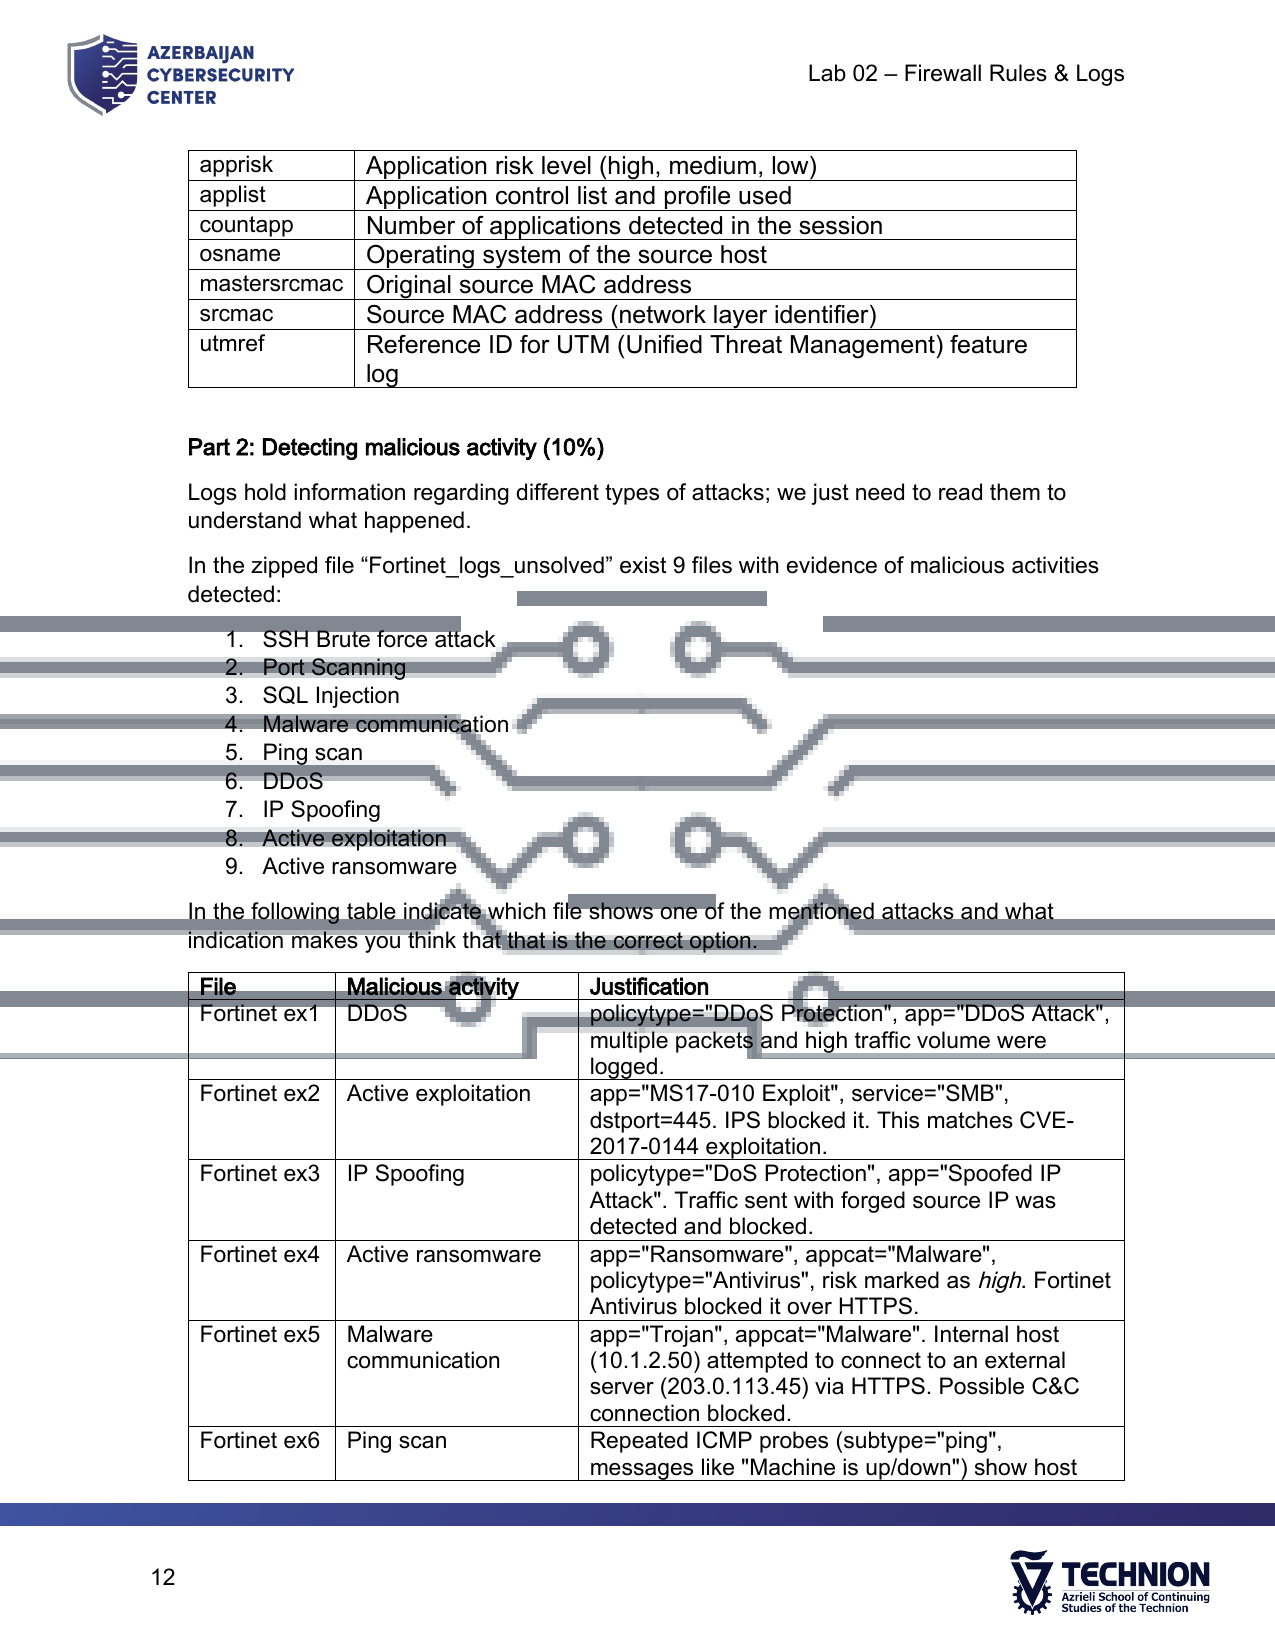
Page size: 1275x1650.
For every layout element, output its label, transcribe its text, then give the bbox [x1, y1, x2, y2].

table_cell apprisk [189, 151, 354, 180]
table_cell app="Ransomware", appcat="Malware", policytype="Antivirus", risk marked as high. Fortinet Antivirus blocked it over HTTPS. [579, 1241, 1124, 1319]
text In the zipped file “Fortinet_logs_unsolved” exist 9 files with evidence of malicious activities detected: [187, 552, 1125, 607]
text In the following table indicate which file shows one of the mentioned attacks and what indication makes you think that that is the correct option. [187, 898, 1125, 953]
table_cell Fortinet ex4 [189, 1241, 335, 1319]
table_cell app="MS17-010 Exploit", service="SMB", dstport=445. IPS blocked it. This matches CVE-2017-0144 exploitation. [579, 1080, 1124, 1159]
list Ping scan [225, 739, 1125, 766]
table_cell Reference ID for UTM (Unified Threat Management) feature log [355, 330, 1076, 387]
list SQL Injection [225, 682, 1125, 709]
table_cell policytype="DoS Protection", app="Spoofed IP Attack". Traffic sent with forged source IP was detected and blocked. [579, 1160, 1124, 1239]
table_cell Source MAC address (network layer identifier) [355, 300, 1076, 329]
table_cell srcmac [189, 300, 354, 329]
table_cell utmref [189, 330, 354, 387]
table_cell IP Spoofing [336, 1160, 578, 1239]
table_cell mastersrcmac [189, 270, 354, 299]
table_cell applist [189, 181, 354, 209]
table_cell countapp [189, 211, 354, 239]
table_cell Application control list and profile used [355, 181, 1076, 209]
table_cell Fortinet ex2 [189, 1080, 335, 1159]
table_header Malicious activity [336, 973, 578, 999]
table_cell Ping scan [336, 1427, 578, 1480]
list Active ransomware [225, 853, 1125, 879]
table_cell Number of applications detected in the session [355, 211, 1076, 239]
table_cell Fortinet ex6 [189, 1427, 335, 1480]
table_cell osname [189, 240, 354, 269]
table_cell Fortinet ex5 [189, 1321, 335, 1426]
list IP Spoofing [225, 796, 1125, 823]
list Port Scanning [225, 654, 1125, 680]
table_cell Original source MAC address [355, 270, 1076, 299]
text Part 2: Detecting malicious activity (10%) [187, 433, 1125, 460]
table_cell Active exploitation [336, 1080, 578, 1159]
table_cell Operating system of the source host [355, 240, 1076, 269]
text Logs hold information regarding different types of attacks; we just need to read them to understand what happened. [187, 478, 1125, 533]
table_cell policytype="DDoS Protection", app="DDoS Attack", multiple packets and high traffic volume were logged. [579, 1000, 1124, 1079]
list SSH Brute force attack [225, 626, 1125, 652]
table_cell DDoS [336, 1000, 578, 1079]
table_cell Active ransomware [336, 1241, 578, 1319]
list DDoS [225, 768, 1125, 794]
table_header File [189, 973, 335, 999]
table_cell Fortinet ex1 [189, 1000, 335, 1079]
list Malware communication [225, 711, 1125, 737]
table_cell Application risk level (high, medium, low) [355, 151, 1076, 180]
table_header Justification [579, 973, 1124, 999]
picture [67, 34, 295, 116]
table_cell Fortinet ex3 [189, 1160, 335, 1239]
table_cell app="Trojan", appcat="Malware". Internal host (10.1.2.50) attempted to connect to an external server (203.0.113.45) via HTTPS. Possible C&C connection blocked. [579, 1321, 1124, 1426]
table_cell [579, 1427, 1124, 1480]
list Active exploitation [225, 825, 1125, 851]
table_cell Malware communication [336, 1321, 578, 1426]
